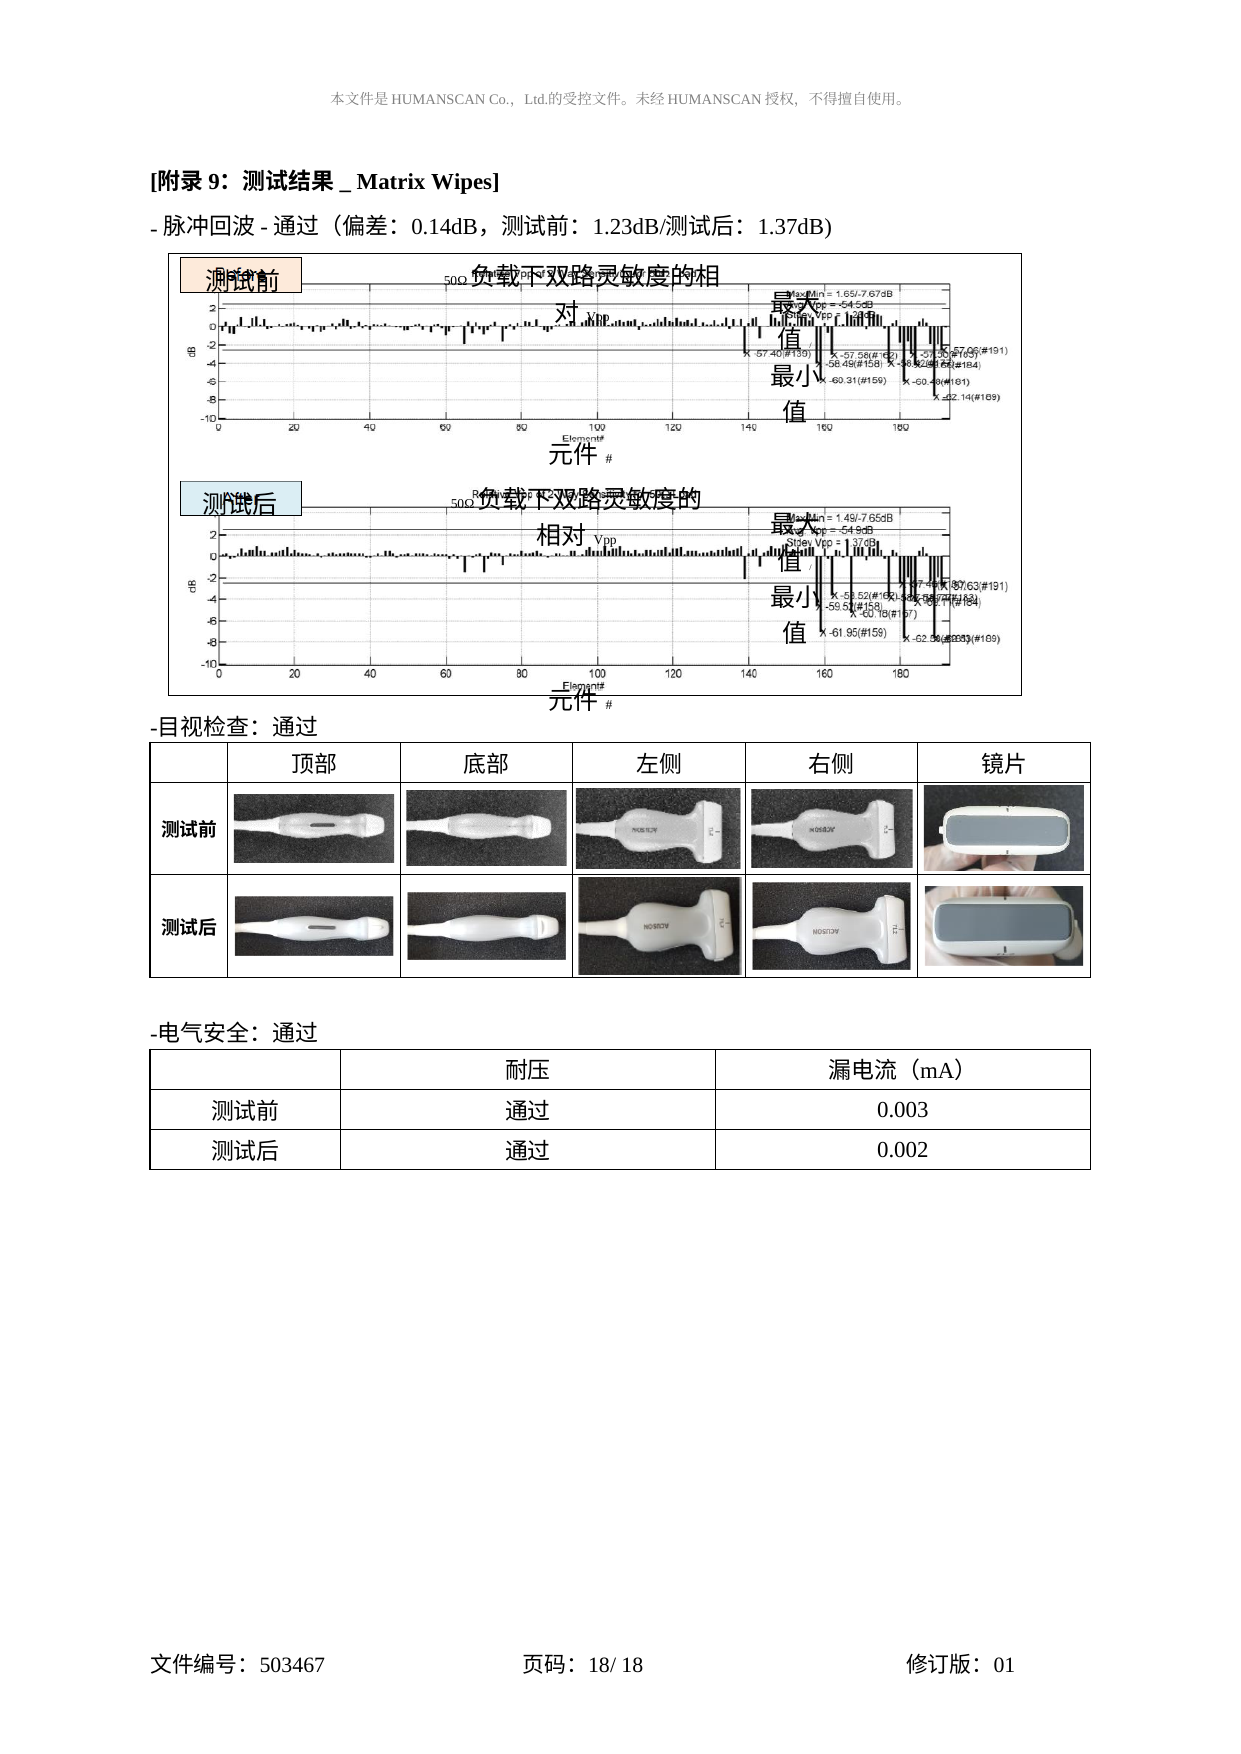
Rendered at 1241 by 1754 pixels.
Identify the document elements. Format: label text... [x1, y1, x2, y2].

table_cell 0.003 [716, 1090, 1090, 1129]
table_header 漏电流（mA） [716, 1050, 1090, 1088]
table_cell [401, 875, 572, 977]
table_header 左侧 [573, 743, 745, 782]
table_cell 0.002 [716, 1130, 1090, 1169]
text - 脉冲回波 - 通过（偏差：0.14dB，测试前：1.23dB/测试后：1.37dB) [150, 208, 1090, 241]
text -电气安全：通过 [150, 1015, 1090, 1048]
picture [924, 886, 1084, 966]
table_cell 通过 [341, 1090, 715, 1129]
table_header 顶部 [228, 743, 400, 782]
table_cell [228, 875, 400, 977]
table_header 镜片 [918, 743, 1090, 782]
text [附录9：测试结果 _ Matrix Wipes] [150, 162, 1090, 196]
table_cell [573, 783, 745, 874]
table_cell [401, 783, 572, 874]
table_header [151, 1050, 340, 1088]
picture [407, 892, 566, 960]
table_cell 测试前 [151, 1090, 340, 1129]
picture [923, 785, 1084, 871]
table_header 耐压 [341, 1050, 715, 1088]
table_cell [228, 783, 400, 874]
table_cell [918, 783, 1090, 874]
table_cell 通过 [341, 1130, 715, 1169]
picture [233, 794, 395, 863]
table_cell [746, 875, 917, 977]
table_header 右侧 [746, 743, 917, 782]
picture [169, 254, 1021, 695]
picture [234, 896, 394, 956]
table_cell 测试后 [151, 1130, 340, 1169]
table_cell 测试后 [151, 875, 227, 977]
table_header 底部 [401, 743, 572, 782]
text -目视检查：通过 [150, 708, 1090, 742]
picture [752, 882, 911, 970]
table_cell 测试前 [151, 783, 227, 874]
table_cell [746, 783, 917, 874]
table_cell [918, 875, 1090, 977]
table_header [151, 743, 227, 782]
picture [406, 790, 567, 866]
